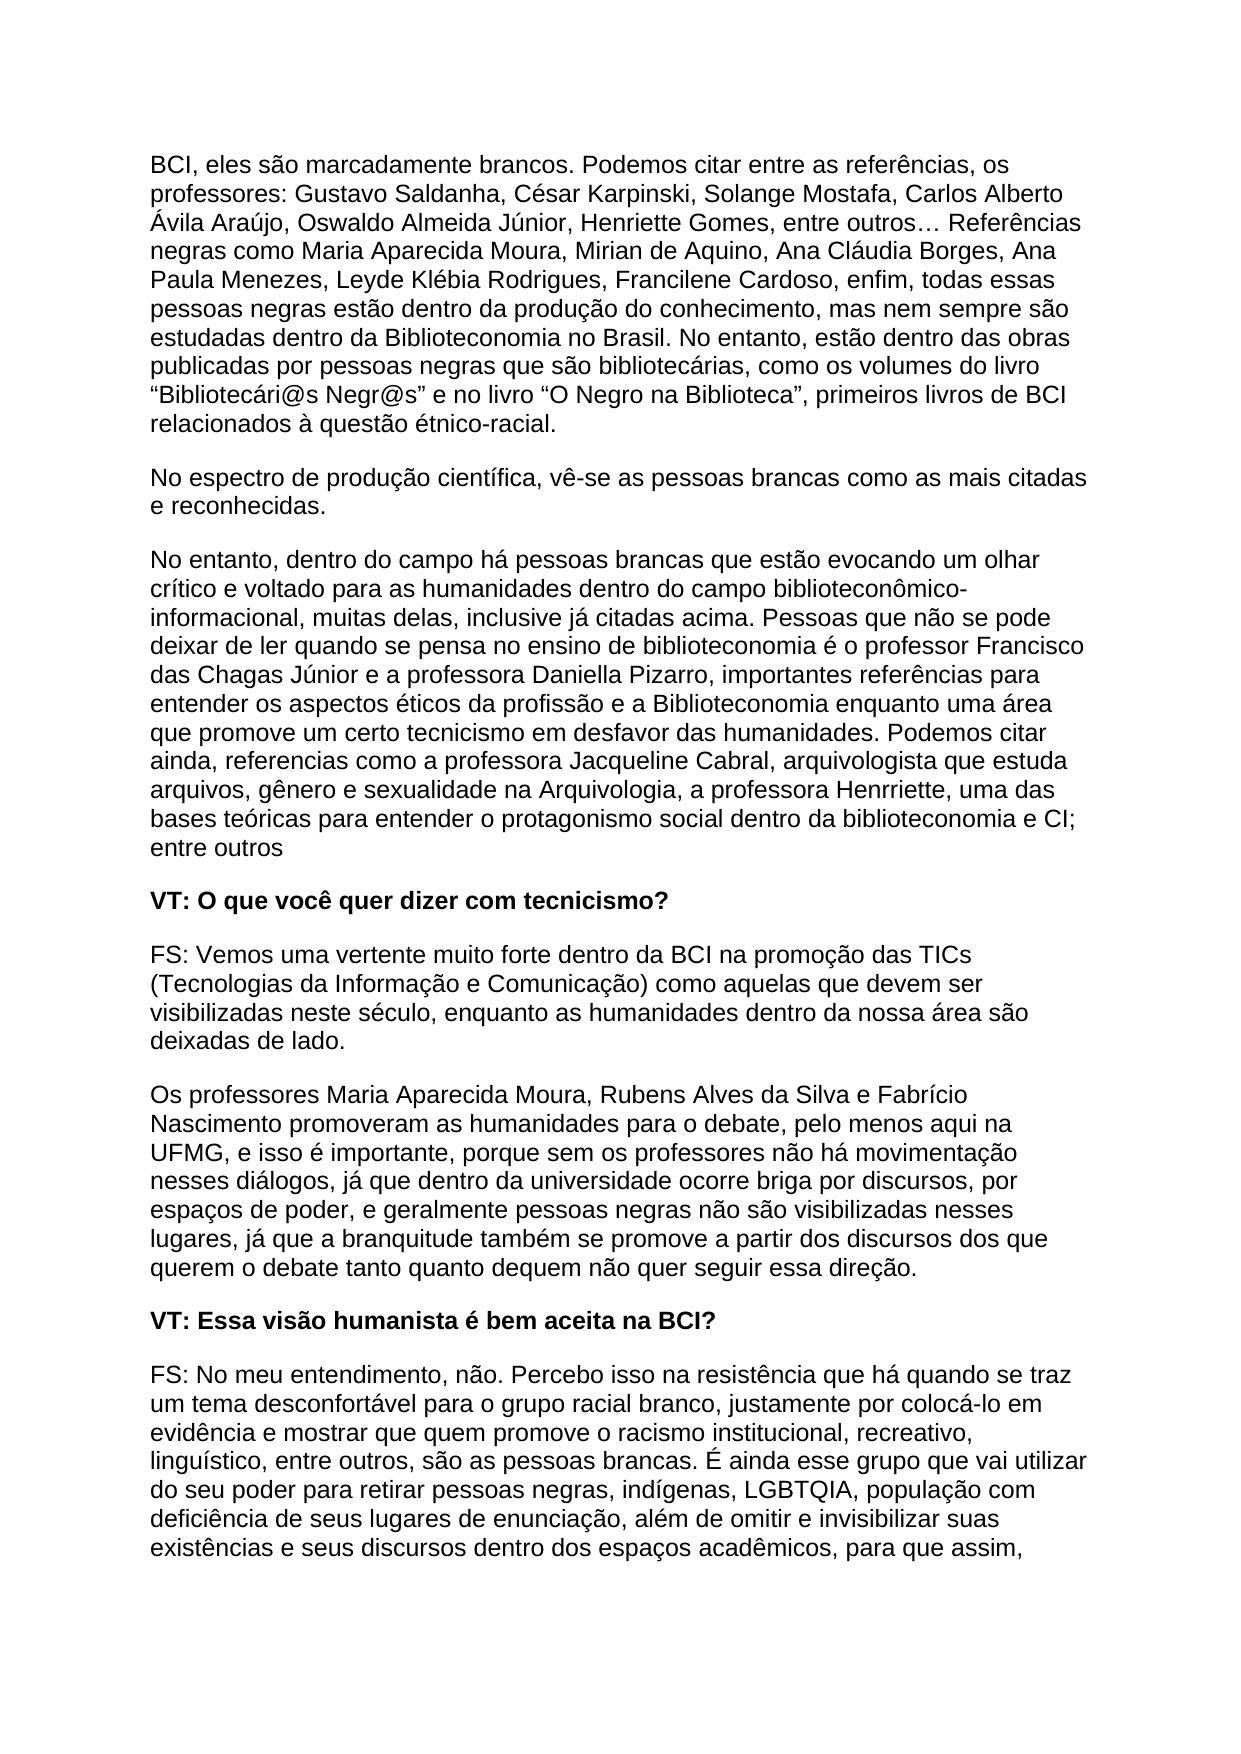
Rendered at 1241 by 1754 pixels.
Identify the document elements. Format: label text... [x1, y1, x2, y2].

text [150, 150, 1090, 437]
text Os professores Maria Aparecida Moura, Rubens Alves da Silva e Fabrício Nascimento promoveram as humanidades para o debate, pelo menos aqui na UFMG, e isso é importante, porque sem os professores não há movimentação nesses diálogos, já que dentro da universidade ocorre briga por discursos, por espaços de poder, e geralmente pessoas negras não são visibilizadas nesses lugares, já que a branquitude também se promove a partir dos discursos dos que querem o debate tanto quanto dequem não quer seguir essa direção. [150, 1080, 1090, 1281]
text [150, 1360, 1090, 1561]
text No espectro de produção científica, vê-se as pessoas brancas como as mais citadas e reconhecidas. [150, 462, 1090, 520]
text No entanto, dentro do campo há pessoas brancas que estão evocando um olhar crítico e voltado para as humanidades dentro do campo biblioteconômico-informacional, muitas delas, inclusive já citadas acima. Pessoas que não se pode deixar de ler quando se pensa no ensino de biblioteconomia é o professor Francisco das Chagas Júnior e a professora Daniella Pizarro, importantes referências para entender os aspectos éticos da profissão e a Biblioteconomia enquanto uma área que promove um certo tecnicismo em desfavor das humanidades. Podemos citar ainda, referencias como a professora Jacqueline Cabral, arquivologista que estuda arquivos, gênero e sexualidade na Arquivologia, a professora Henrriette, uma das bases teóricas para entender o protagonismo social dentro da biblioteconomia e CI; entre outros [150, 545, 1090, 861]
text VT: Essa visão humanista é bem aceita na BCI? [150, 1306, 1090, 1335]
text FS: Vemos uma vertente muito forte dentro da BCI na promoção das TICs (Tecnologias da Informação e Comunicação) como aquelas que devem ser visibilizadas neste século, enquanto as humanidades dentro da nossa área são deixadas de lado. [150, 940, 1090, 1055]
text VT: O que você quer dizer com tecnicismo? [150, 886, 1090, 915]
